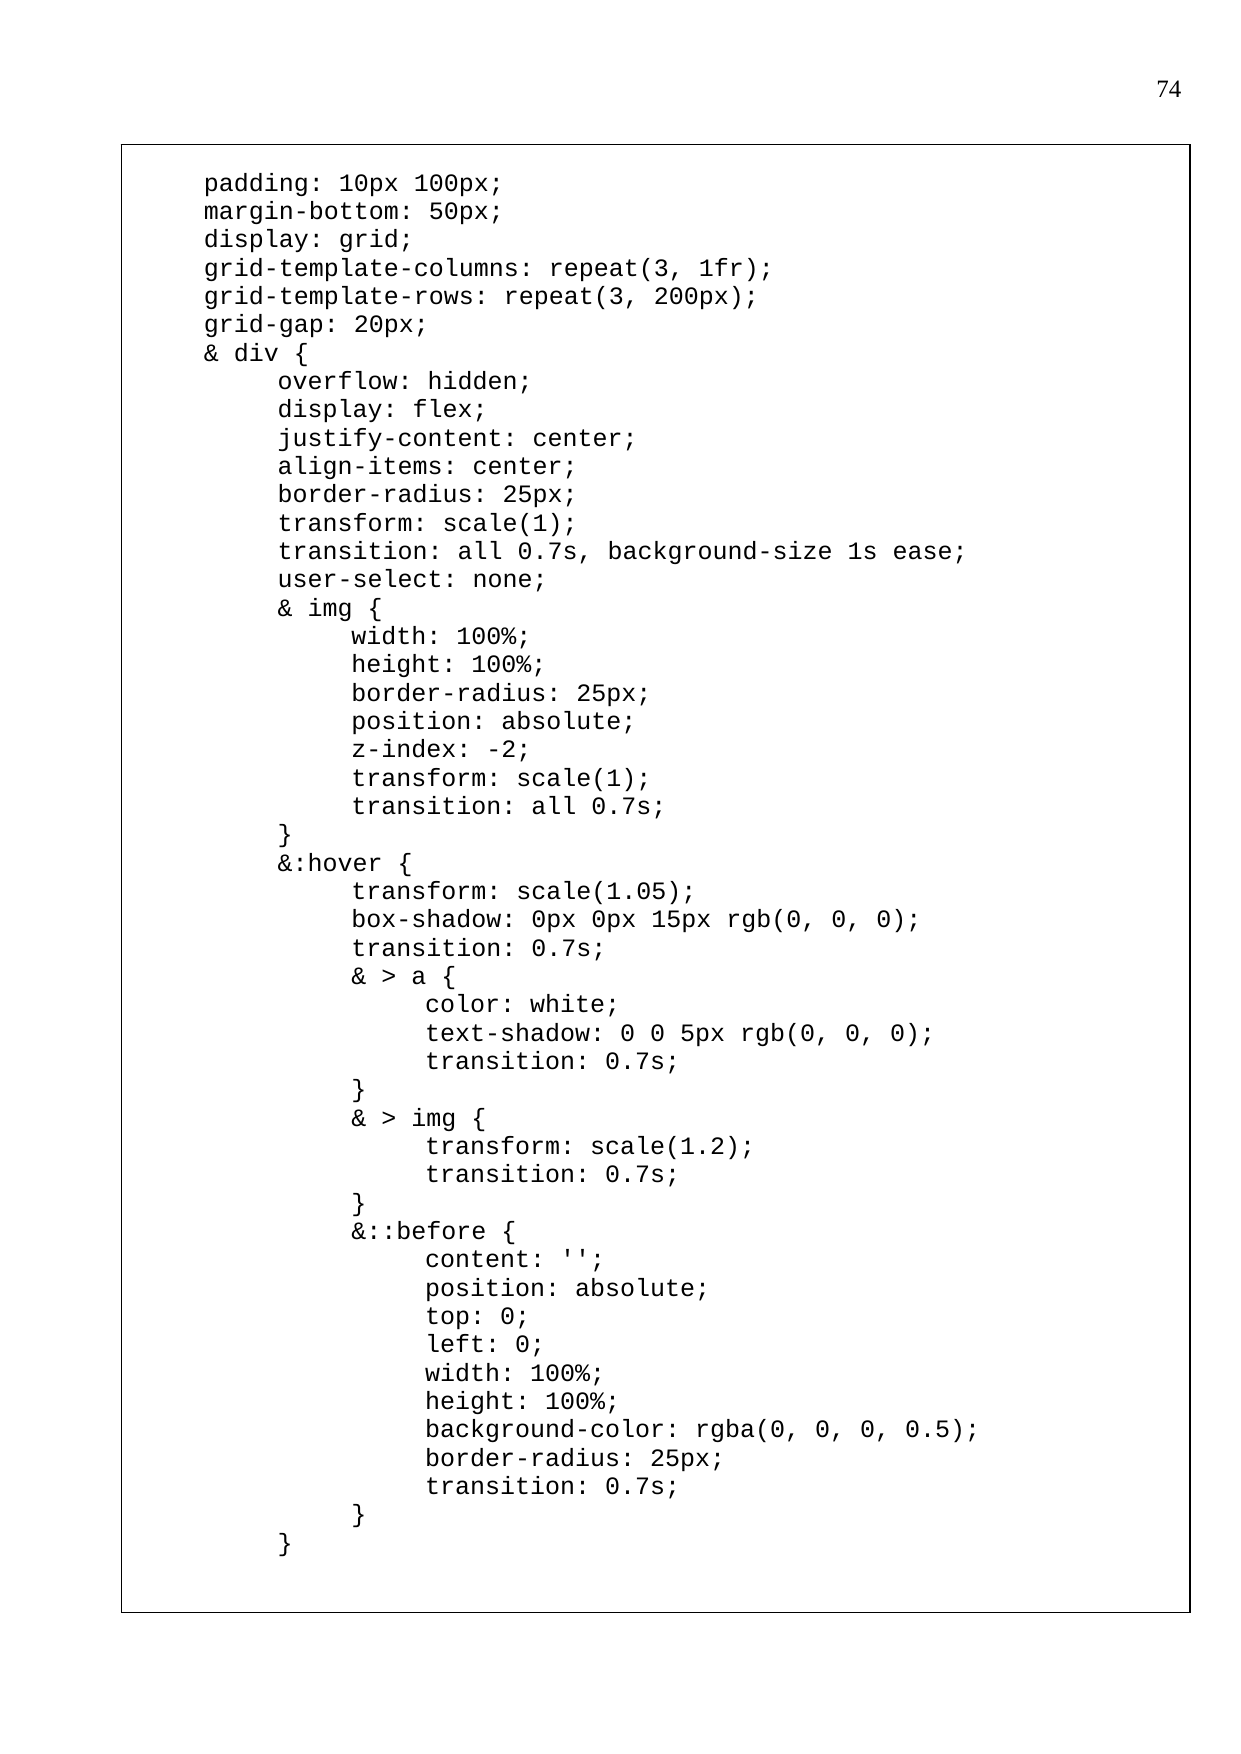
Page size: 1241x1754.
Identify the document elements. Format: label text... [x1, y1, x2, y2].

text position: absolute; [130, 1275, 1181, 1303]
text transform: scale(1); [130, 765, 1181, 793]
text & > a { [130, 963, 1181, 992]
text left: 0; [130, 1332, 1181, 1360]
text user-select: none; [130, 567, 1181, 595]
text z-index: -2; [130, 737, 1181, 765]
text display: flex; [130, 397, 1181, 425]
text width: 100%; [130, 623, 1181, 652]
text } [130, 1502, 1181, 1530]
text background-color: rgba(0, 0, 0, 0.5); [130, 1417, 1181, 1445]
text height: 100%; [130, 652, 1181, 680]
text transform: scale(1.2); [130, 1133, 1181, 1162]
text } [130, 1190, 1181, 1218]
text transform: scale(1.05); [130, 878, 1181, 907]
text border-radius: 25px; [130, 1445, 1181, 1473]
text transition: 0.7s; [130, 935, 1181, 963]
text color: white; [130, 992, 1181, 1020]
text & div { [130, 340, 1181, 368]
text } [130, 1077, 1181, 1105]
text text-shadow: 0 0 5px rgb(0, 0, 0); [130, 1020, 1181, 1048]
text top: 0; [130, 1303, 1181, 1332]
text grid-template-columns: repeat(3, 1fr); [130, 255, 1181, 283]
text &::before { [130, 1218, 1181, 1247]
text width: 100%; [130, 1360, 1181, 1388]
text border-radius: 25px; [130, 482, 1181, 510]
text position: absolute; [130, 708, 1181, 737]
text align-items: center; [130, 453, 1181, 482]
text transform: scale(1); [130, 510, 1181, 538]
text transition: 0.7s; [130, 1048, 1181, 1077]
text & img { [130, 595, 1181, 623]
text transition: 0.7s; [130, 1162, 1181, 1190]
text } [130, 1530, 1181, 1558]
text grid-template-rows: repeat(3, 200px); [130, 283, 1181, 312]
text padding: 10px 100px; [122, 145, 1189, 198]
text grid-gap: 20px; [130, 312, 1181, 340]
text margin-bottom: 50px; [130, 198, 1181, 227]
text } [130, 822, 1181, 850]
text transition: all 0.7s; [130, 793, 1181, 822]
text overflow: hidden; [130, 368, 1181, 397]
text transition: 0.7s; [130, 1473, 1181, 1502]
text height: 100%; [130, 1388, 1181, 1417]
text content: ''; [130, 1247, 1181, 1275]
text &:hover { [130, 850, 1181, 878]
text border-radius: 25px; [130, 680, 1181, 708]
text justify-content: center; [130, 425, 1181, 453]
text & > img { [130, 1105, 1181, 1133]
text box-shadow: 0px 0px 15px rgb(0, 0, 0); [130, 907, 1181, 935]
text transition: all 0.7s, background-size 1s ease; [130, 538, 1181, 567]
text display: grid; [130, 227, 1181, 255]
